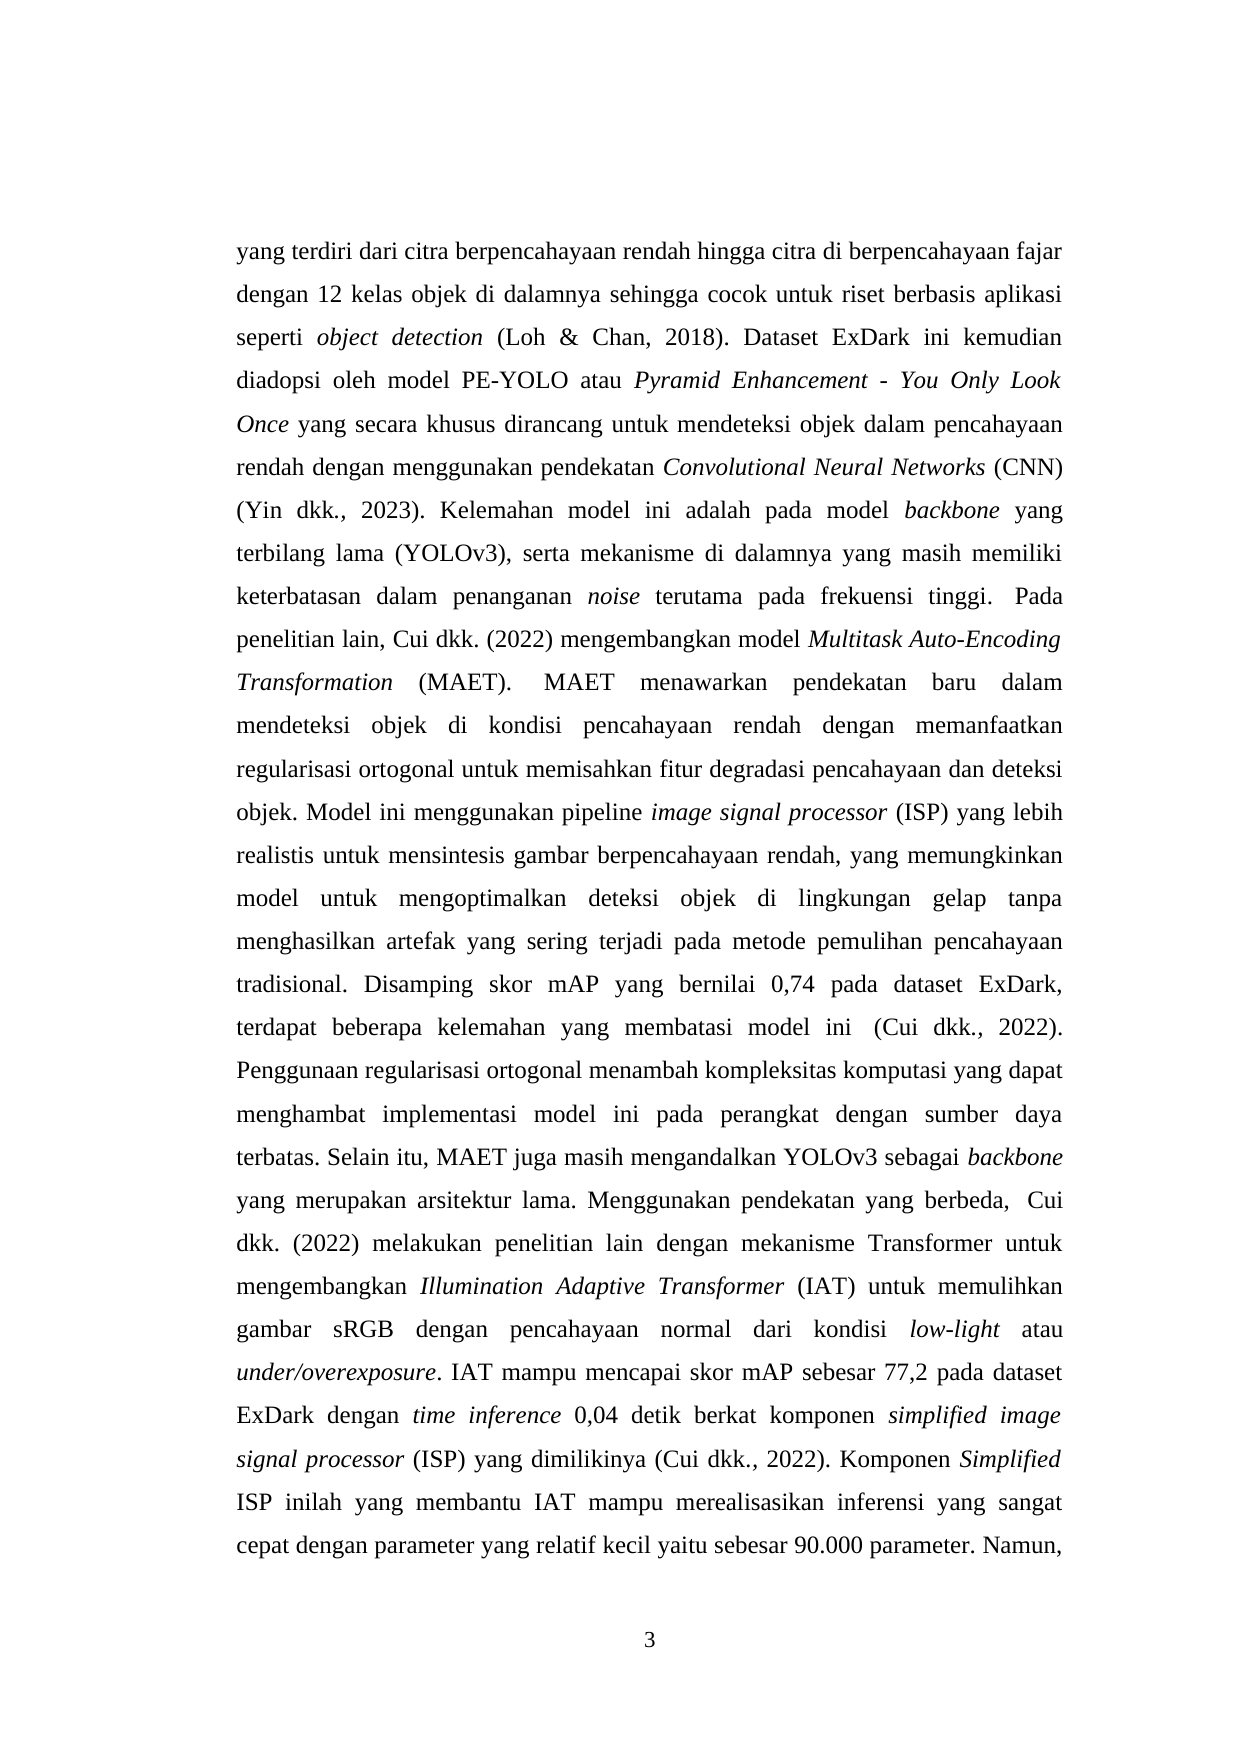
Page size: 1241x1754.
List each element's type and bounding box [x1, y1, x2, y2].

text [236, 236, 1063, 1559]
